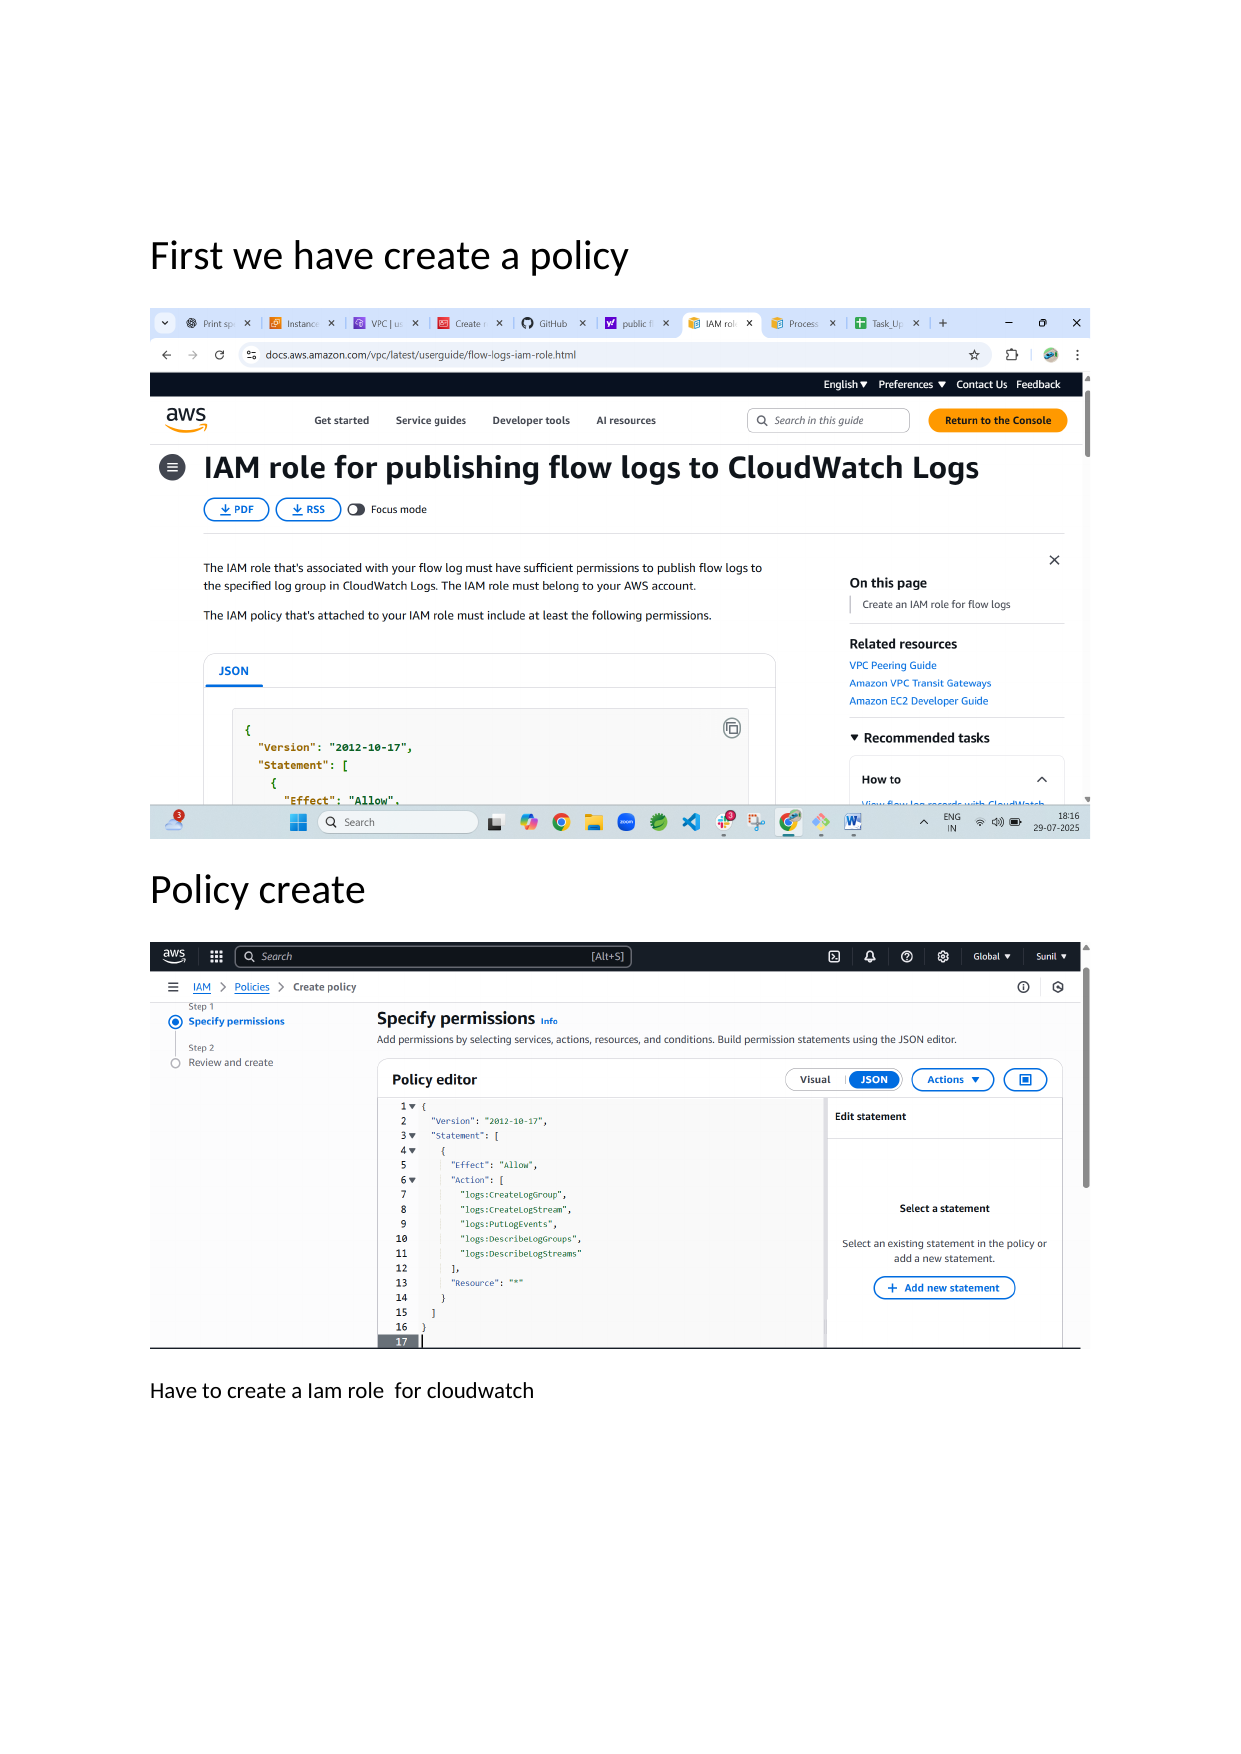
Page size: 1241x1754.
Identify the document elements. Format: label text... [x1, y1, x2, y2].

text Have to create a Iam role for cloudwatch [150, 1377, 1090, 1405]
picture [150, 308, 1091, 839]
picture [150, 942, 1091, 1349]
text Policy create [150, 863, 1090, 914]
text First we have create a policy [150, 229, 1090, 280]
